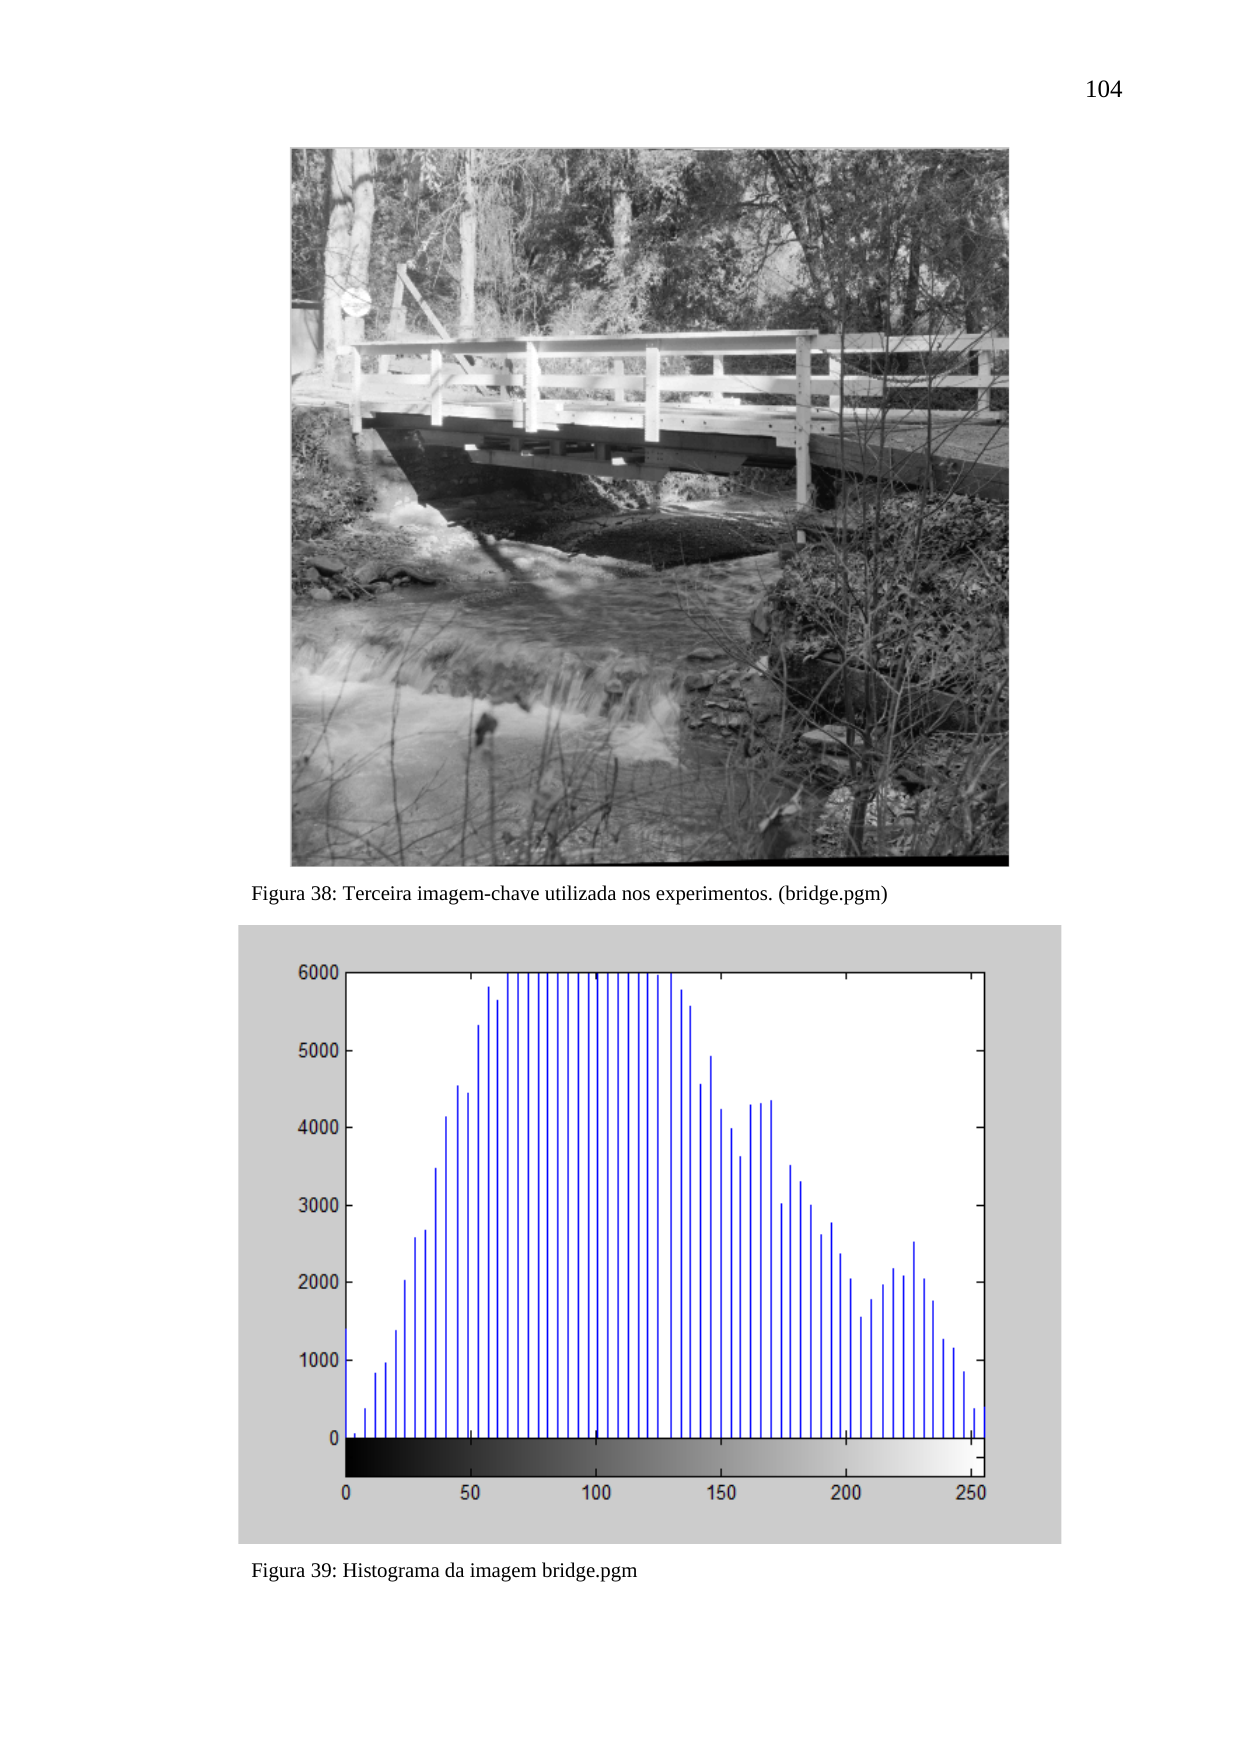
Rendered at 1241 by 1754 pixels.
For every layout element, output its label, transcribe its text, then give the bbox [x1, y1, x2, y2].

picture [238, 925, 1062, 1544]
picture [289, 147, 1010, 867]
